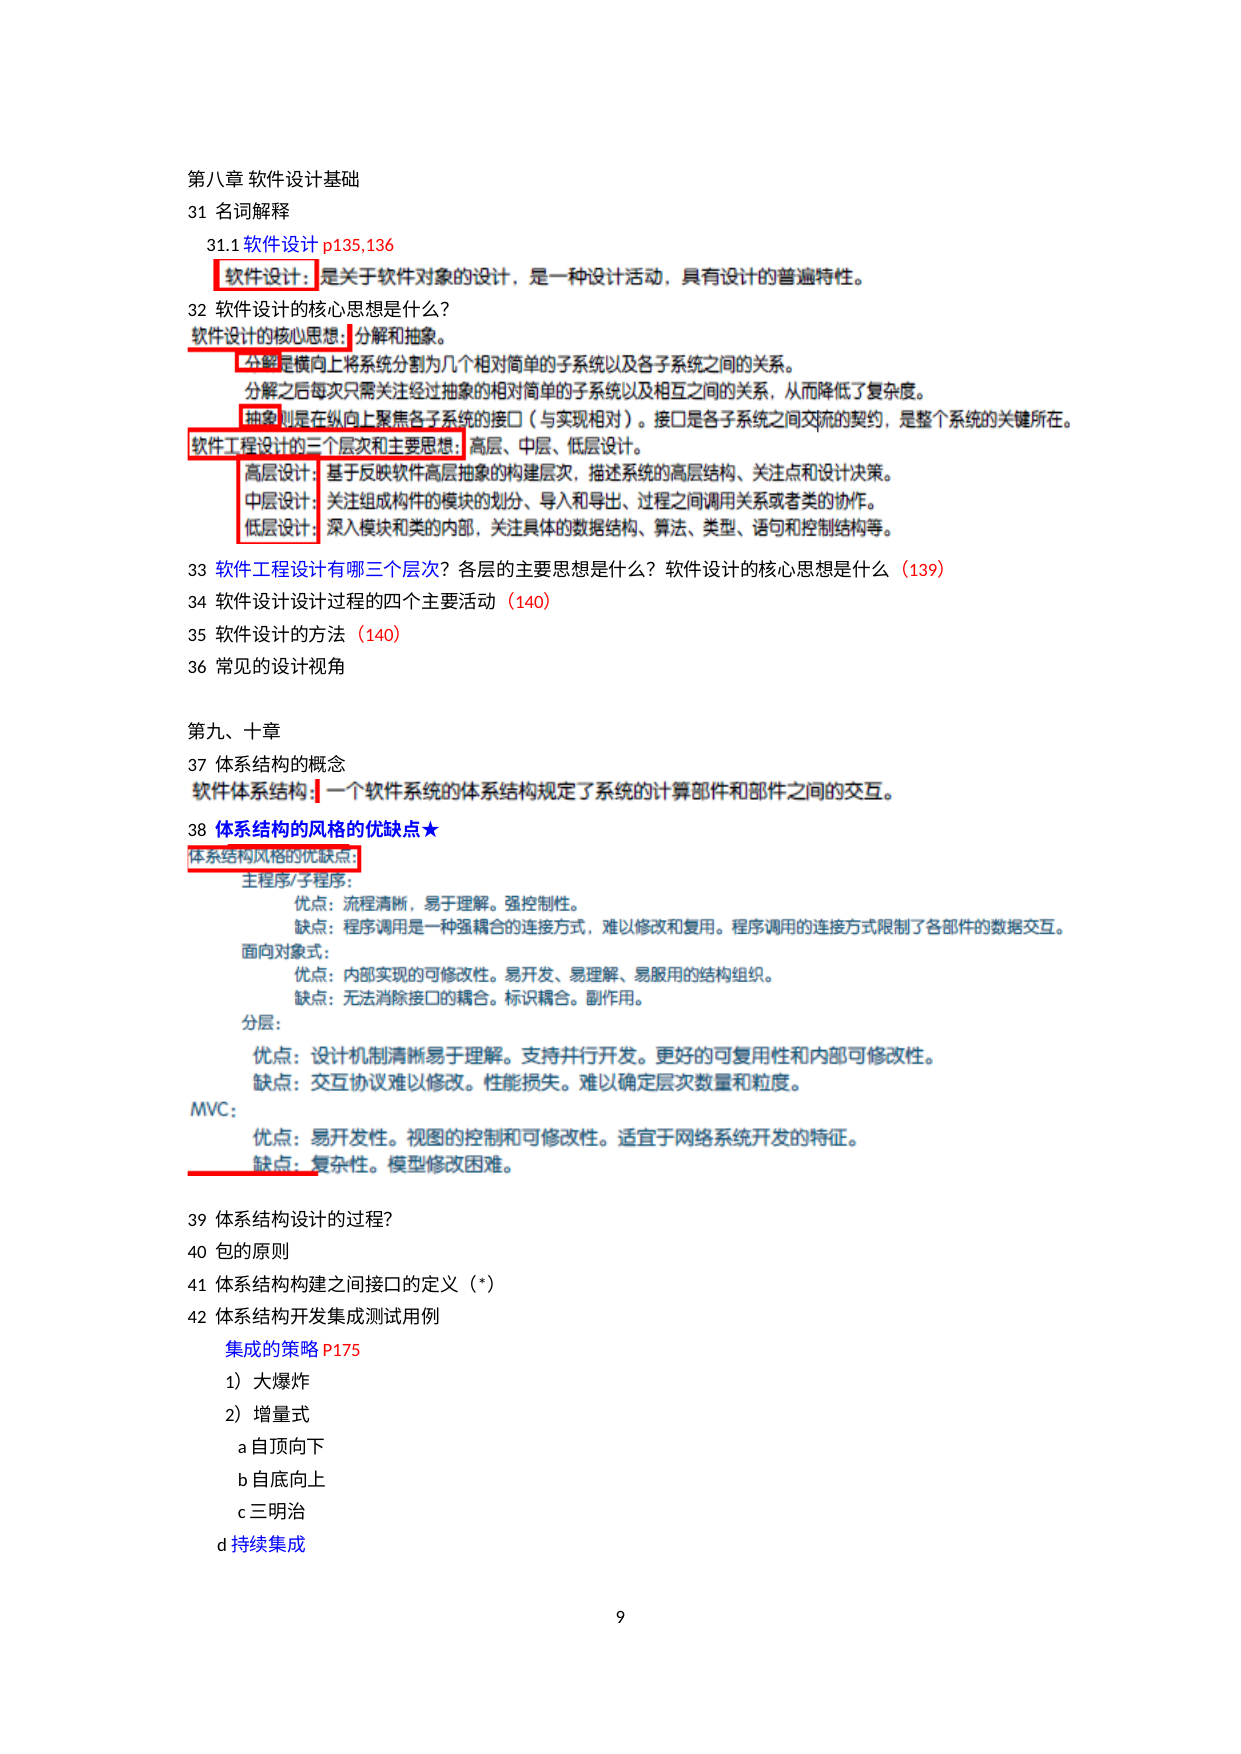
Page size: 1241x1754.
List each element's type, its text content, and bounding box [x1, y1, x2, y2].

text 39 体系结构设计的过程？ [187, 1202, 1053, 1234]
text 42 体系结构开发集成测试⽤例 [187, 1299, 1053, 1332]
text 38 体系结构的风格的优缺点★ [187, 812, 1053, 844]
text 37 体系结构的概念 [187, 747, 1053, 779]
text a自顶向下 [187, 1429, 1053, 1462]
picture [187, 324, 1071, 544]
picture [209, 259, 871, 291]
text 集成的策略P175 [187, 1332, 1053, 1364]
text 36 常见的设计视角 [187, 649, 1053, 682]
picture [187, 844, 1068, 1034]
picture [187, 779, 893, 803]
text c三明治 [187, 1494, 1053, 1527]
text 32 软件设计的核⼼思想是什么？ [187, 292, 1053, 324]
text 35 软件设计的方法（140） [187, 617, 1053, 649]
text 2）增量式 [187, 1397, 1053, 1429]
text 41 体系结构构建之间接⼝的定义（*） [187, 1267, 1053, 1299]
text d持续集成 [187, 1527, 1053, 1559]
text 40 包的原则 [187, 1234, 1053, 1267]
text 33 软件⼯程设计有哪三个层次？各层的主要思想是什么？软件设计的核心思想是什么（139） [187, 552, 1053, 584]
text 34 软件设计设计过程的四个主要活动（140） [187, 584, 1053, 617]
text b自底向上 [187, 1462, 1053, 1494]
text 1）大爆炸 [187, 1364, 1053, 1397]
text 31 名词解释 [187, 194, 1053, 227]
text 31.1 软件设计p135,136 [187, 227, 1053, 259]
picture [187, 1039, 944, 1176]
text 第九、十章 [187, 714, 1053, 747]
text 第八章 软件设计基础 [187, 162, 1053, 194]
